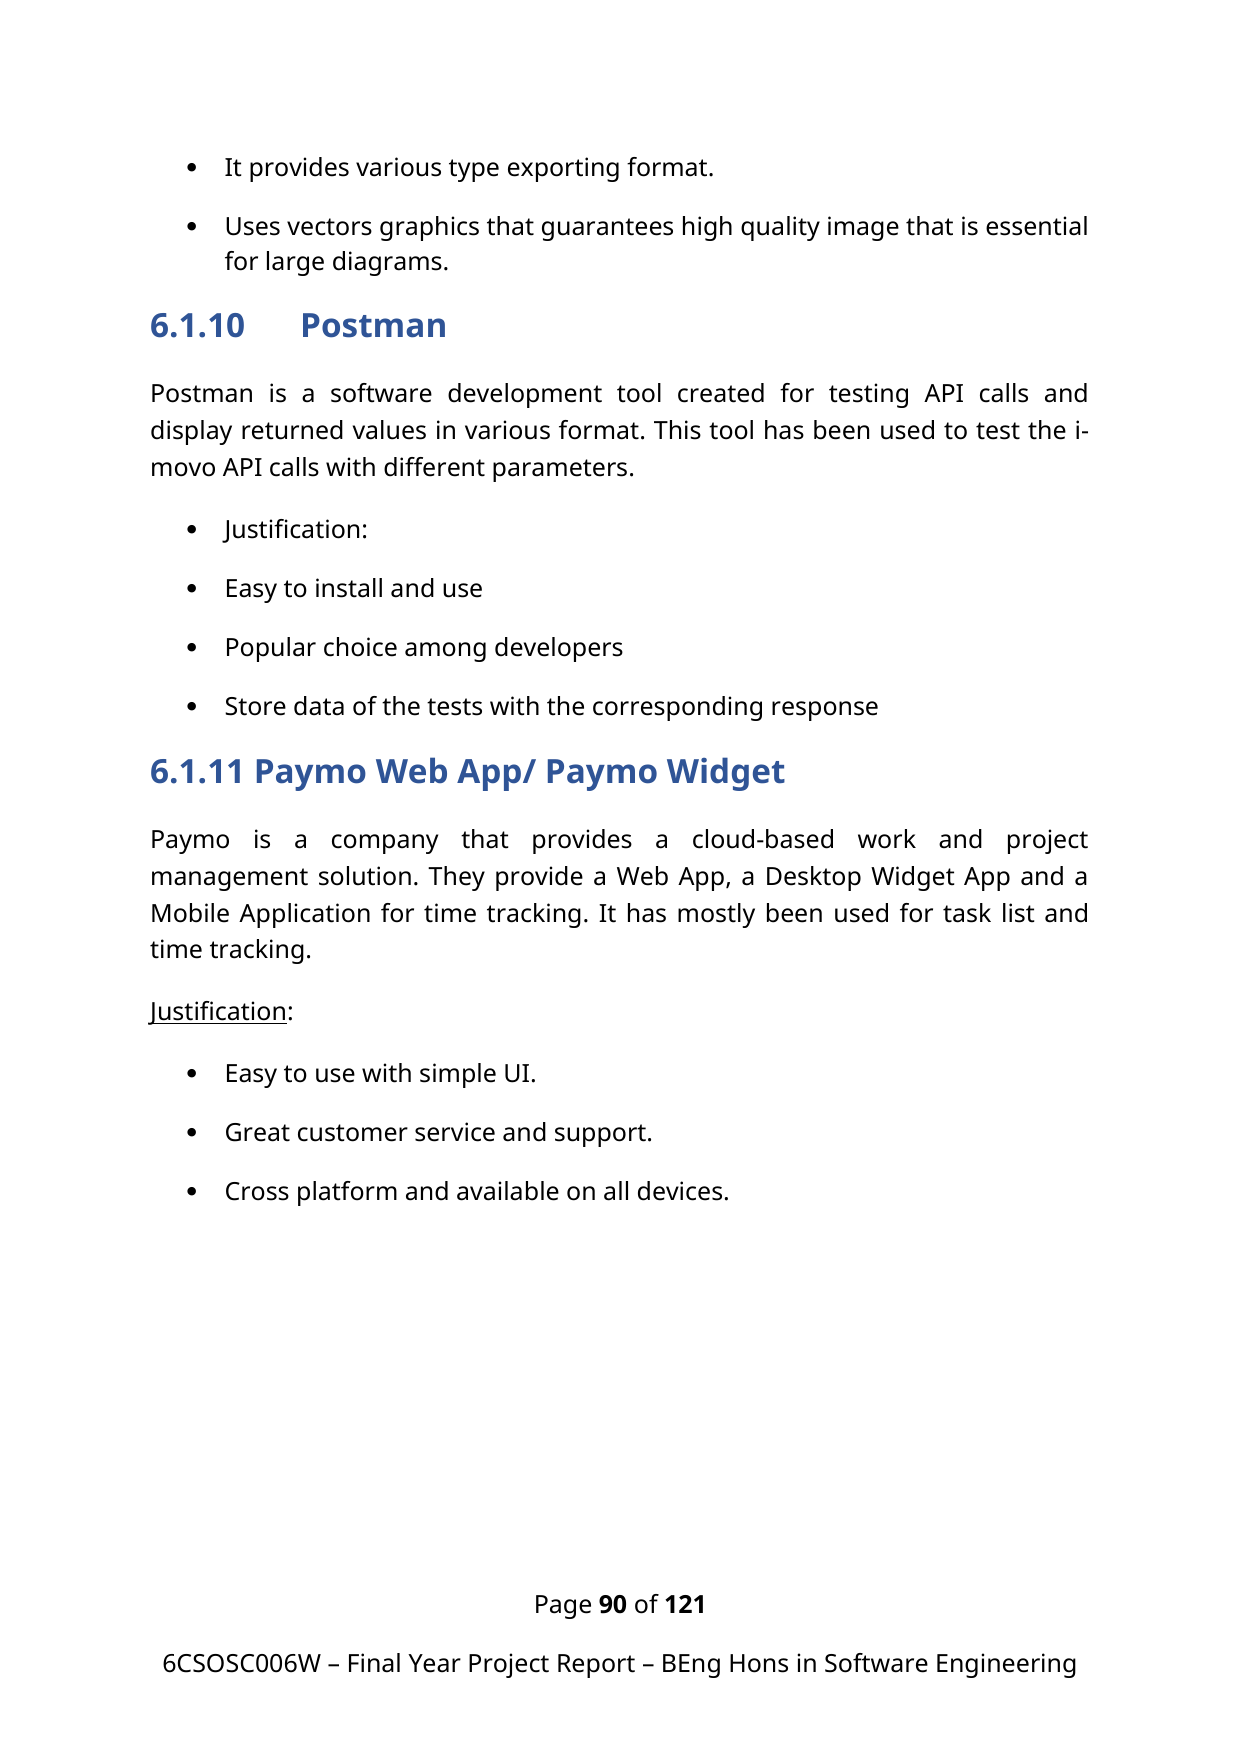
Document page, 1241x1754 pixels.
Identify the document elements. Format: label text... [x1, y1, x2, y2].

list Justification: [187, 511, 1090, 546]
list It provides various type exporting format. [187, 150, 1090, 184]
list Great customer service and support. [187, 1114, 1090, 1149]
list Easy to use with simple UI. [187, 1056, 1090, 1089]
list Uses vectors graphics that guarantees high quality image that is essential for large diagrams. [187, 209, 1090, 277]
list Popular choice among developers [187, 629, 1090, 664]
text Justification: [150, 994, 1090, 1028]
list Store data of the tests with the corresponding response [187, 689, 1090, 723]
subtitle Postman [150, 302, 1090, 348]
text Postman is a software development tool created for testing API calls and display returned values in various format. This tool has been used to test the i-movo API calls with different parameters. [150, 376, 1090, 484]
text Paymo is a company that provides a cloud-based work and project management solution. They provide a Web App, a Desktop Widget App and a Mobile Application for time tracking. It has mostly been used for task list and time tracking. [150, 822, 1090, 966]
subtitle Paymo Web App/ Paymo Widget [150, 748, 1090, 793]
list Easy to install and use [187, 571, 1090, 604]
list Cross platform and available on all devices. [187, 1174, 1090, 1208]
